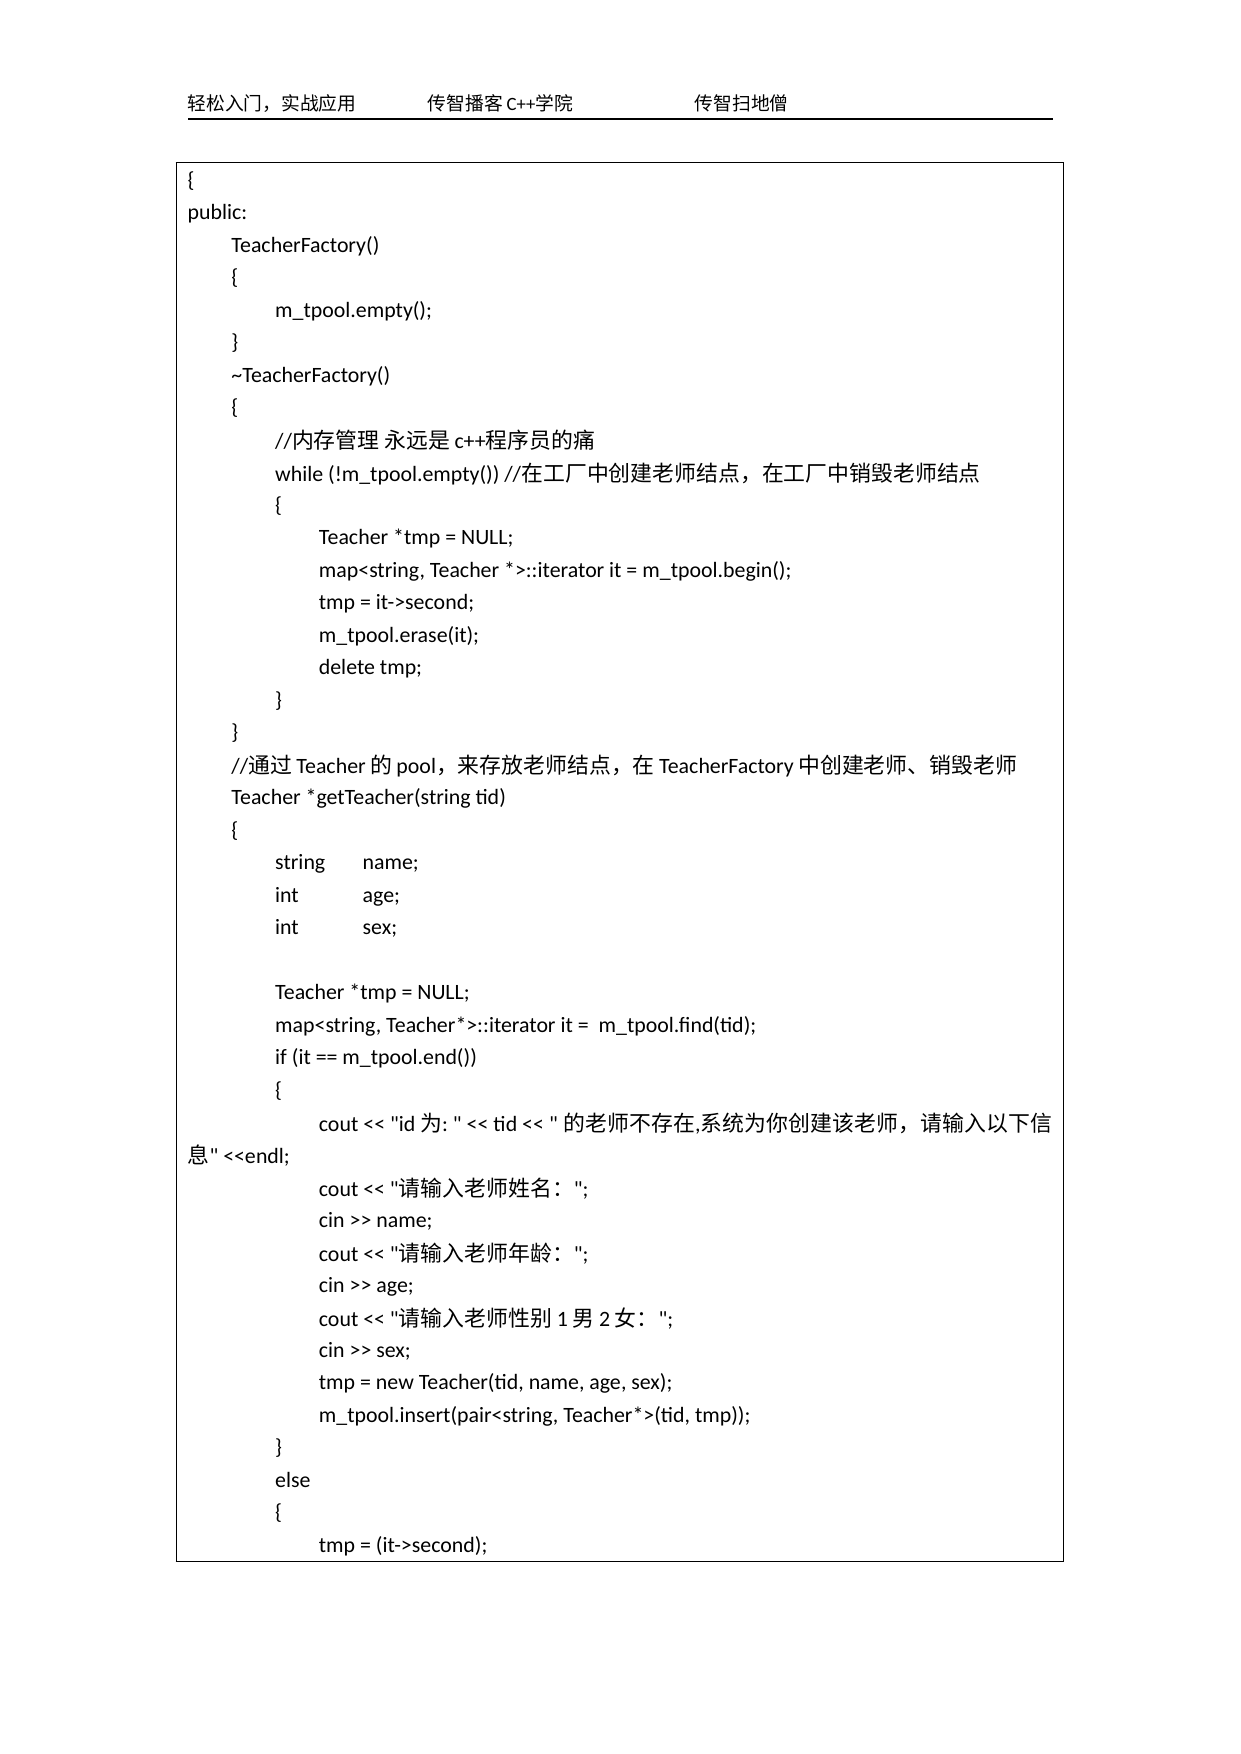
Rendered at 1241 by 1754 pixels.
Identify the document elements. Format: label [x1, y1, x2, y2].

table_header [177, 163, 1063, 1561]
